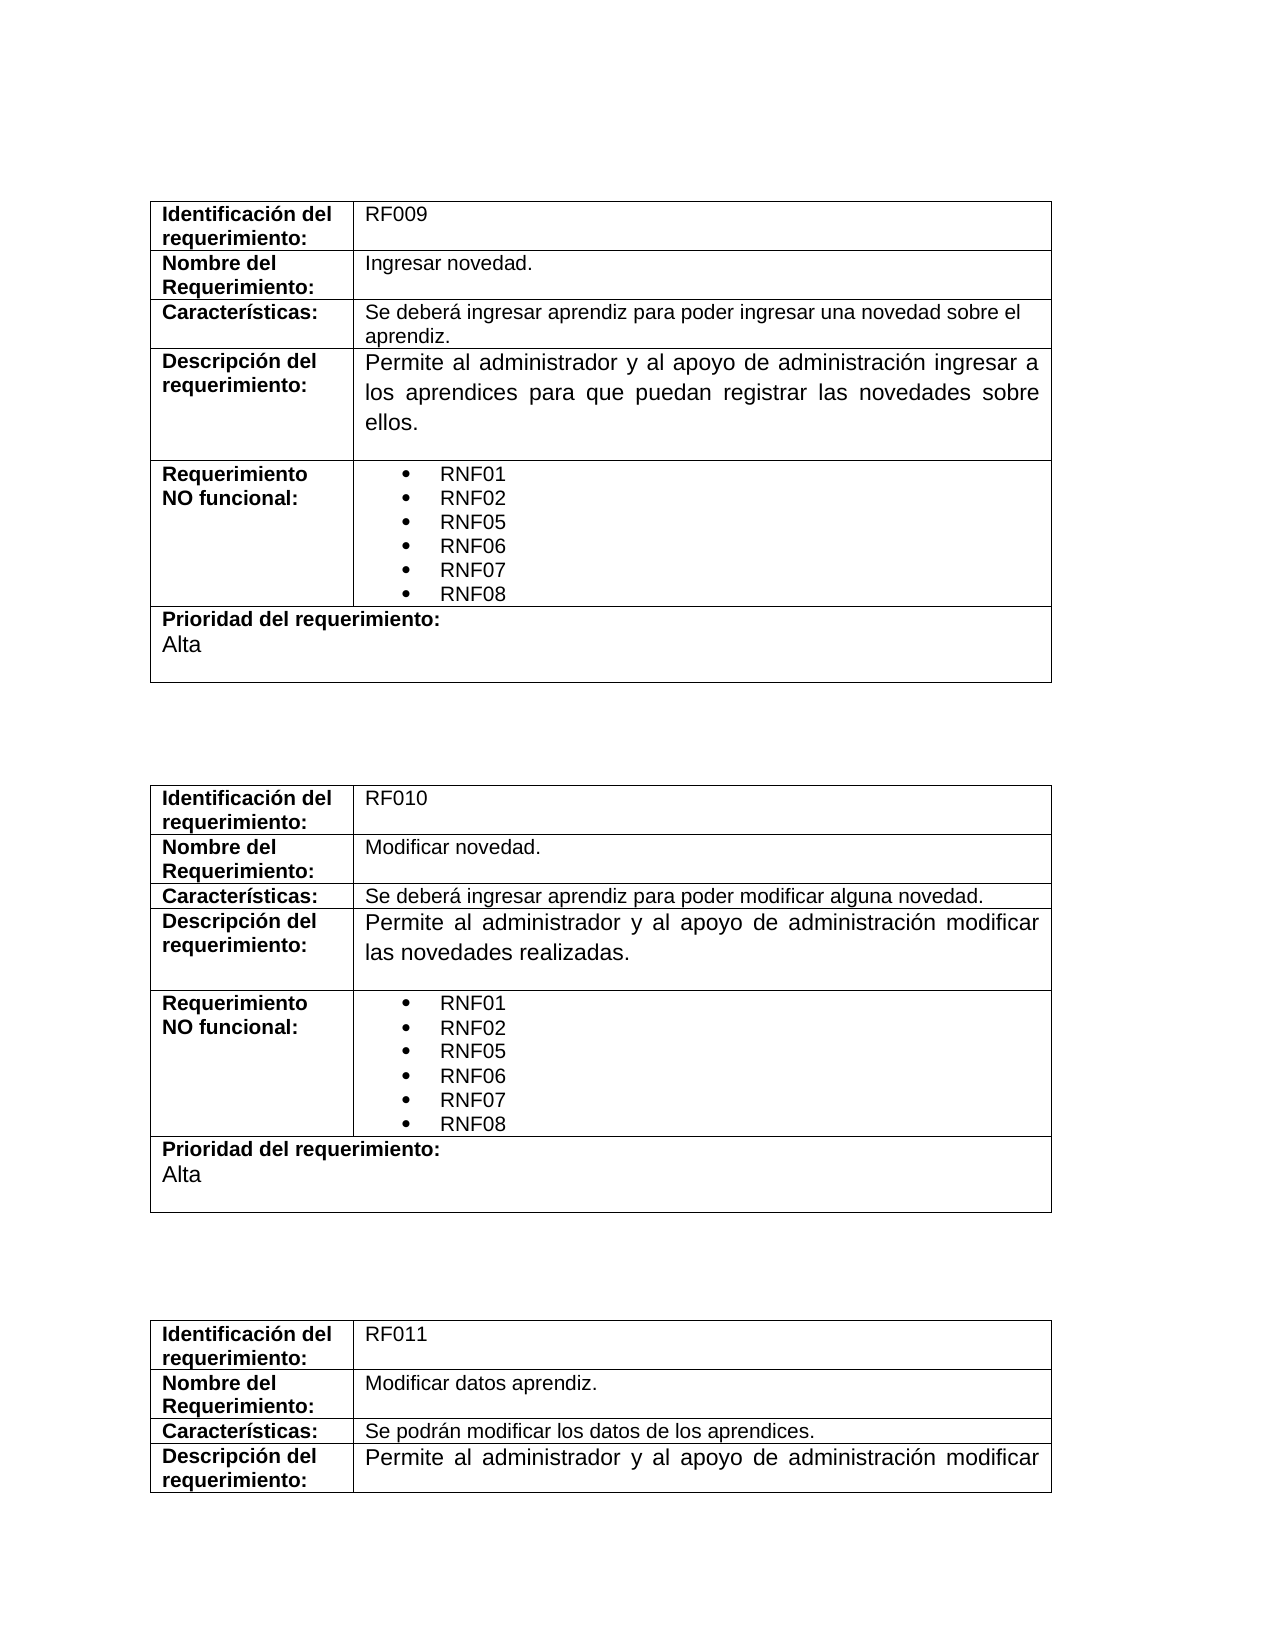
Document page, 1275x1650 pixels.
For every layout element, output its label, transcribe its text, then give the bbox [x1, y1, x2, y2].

table_header Identificación del requerimiento: [151, 202, 353, 250]
table_cell RNF01 RNF02 RNF05 RNF06 RNF07 RNF08 [354, 991, 1051, 1136]
table_cell Requerimiento NO funcional: [151, 991, 353, 1136]
table_cell Nombre del Requerimiento: [151, 835, 353, 883]
table_header Identificación del requerimiento: [151, 1321, 353, 1369]
table_header Identificación del requerimiento: [151, 786, 353, 834]
table_cell Modificar novedad. [354, 835, 1051, 883]
table_cell Se deberá ingresar aprendiz para poder modificar alguna novedad. [354, 884, 1051, 908]
table_cell Características: [151, 1419, 353, 1443]
table_cell Nombre del Requerimiento: [151, 251, 353, 299]
table_cell Descripción del requerimiento: [151, 349, 353, 460]
table_cell Se deberá ingresar aprendiz para poder ingresar una novedad sobre el aprendiz. [354, 300, 1051, 348]
table_cell Requerimiento NO funcional: [151, 461, 353, 606]
table_cell Permite al administrador y al apoyo de administración modificar las novedades realizadas. [354, 909, 1051, 990]
table_cell Nombre del Requerimiento: [151, 1370, 353, 1418]
table_cell Características: [151, 300, 353, 348]
table_header RF011 [354, 1321, 1051, 1369]
table_cell Descripción del requerimiento: [151, 1444, 353, 1492]
table_header RF010 [354, 786, 1051, 834]
table_cell Características: [151, 884, 353, 908]
table_cell Prioridad del requerimiento: Alta [151, 1137, 1051, 1212]
table_cell Descripción del requerimiento: [151, 909, 353, 990]
table_cell RNF01 RNF02 RNF05 RNF06 RNF07 RNF08 [354, 461, 1051, 606]
table_cell Modificar datos aprendiz. [354, 1370, 1051, 1418]
table_cell Permite al administrador y al apoyo de administración ingresar a los aprendices para que puedan registrar las novedades sobre ellos. [354, 349, 1051, 460]
table_cell Ingresar novedad. [354, 251, 1051, 299]
table_cell Se podrán modificar los datos de los aprendices. [354, 1419, 1051, 1443]
table_cell Prioridad del requerimiento: Alta [151, 607, 1051, 682]
table_header RF009 [354, 202, 1051, 250]
